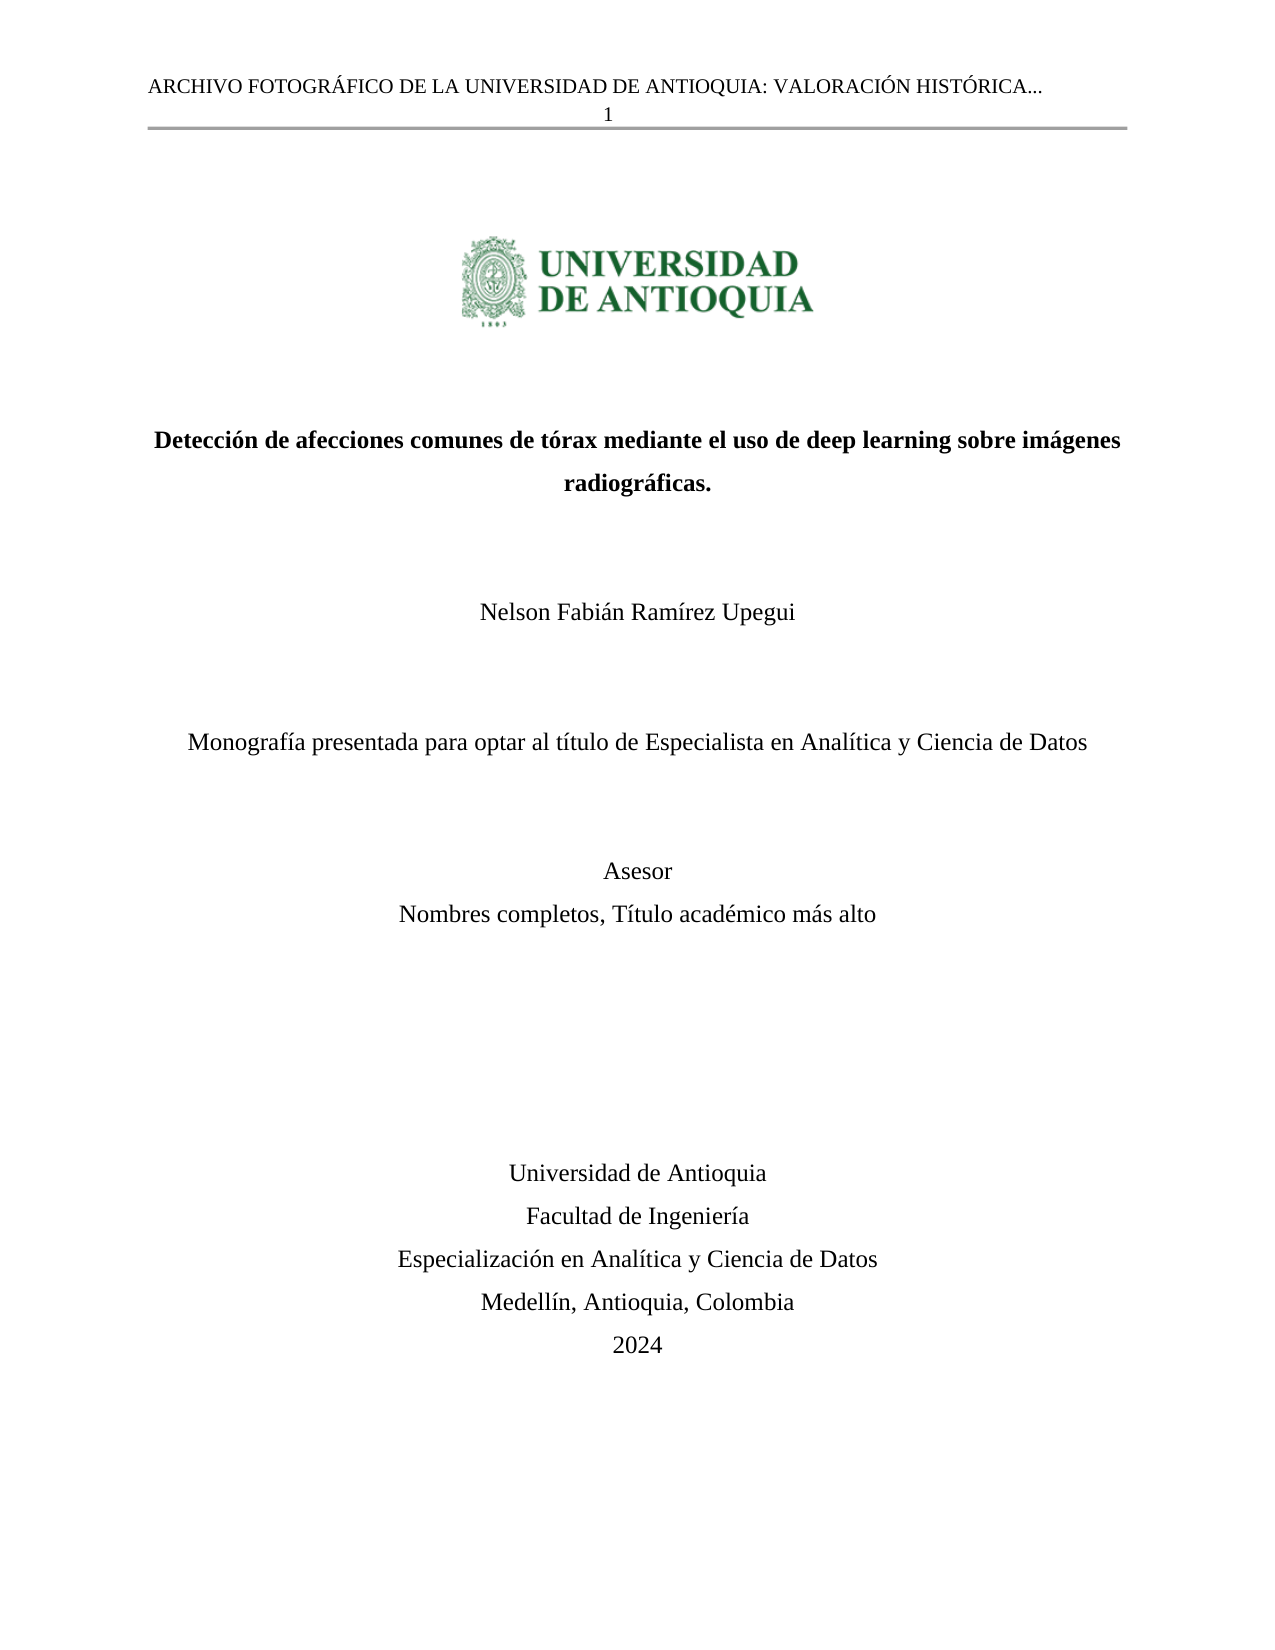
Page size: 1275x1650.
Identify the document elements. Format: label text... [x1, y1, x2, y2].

text Especialización en Analítica y Ciencia de Datos [148, 1244, 1127, 1273]
text Monografía presentada para optar al título de Especialista en Analítica y Ciencia de Datos [148, 727, 1127, 756]
picture [461, 198, 814, 368]
text Universidad de Antioquia Facultad de Ingeniería [148, 1158, 1127, 1230]
text 2024 [148, 1331, 1127, 1359]
text Medellín, Antioquia, Colombia [148, 1287, 1127, 1316]
text Asesor Nombres completos, Título académico más alto [148, 856, 1127, 928]
text Detección de afecciones comunes de tórax mediante el uso de deep learning sobre imágenes radiográficas. [148, 425, 1127, 497]
text Nelson Fabián Ramírez Upegui [148, 597, 1127, 626]
